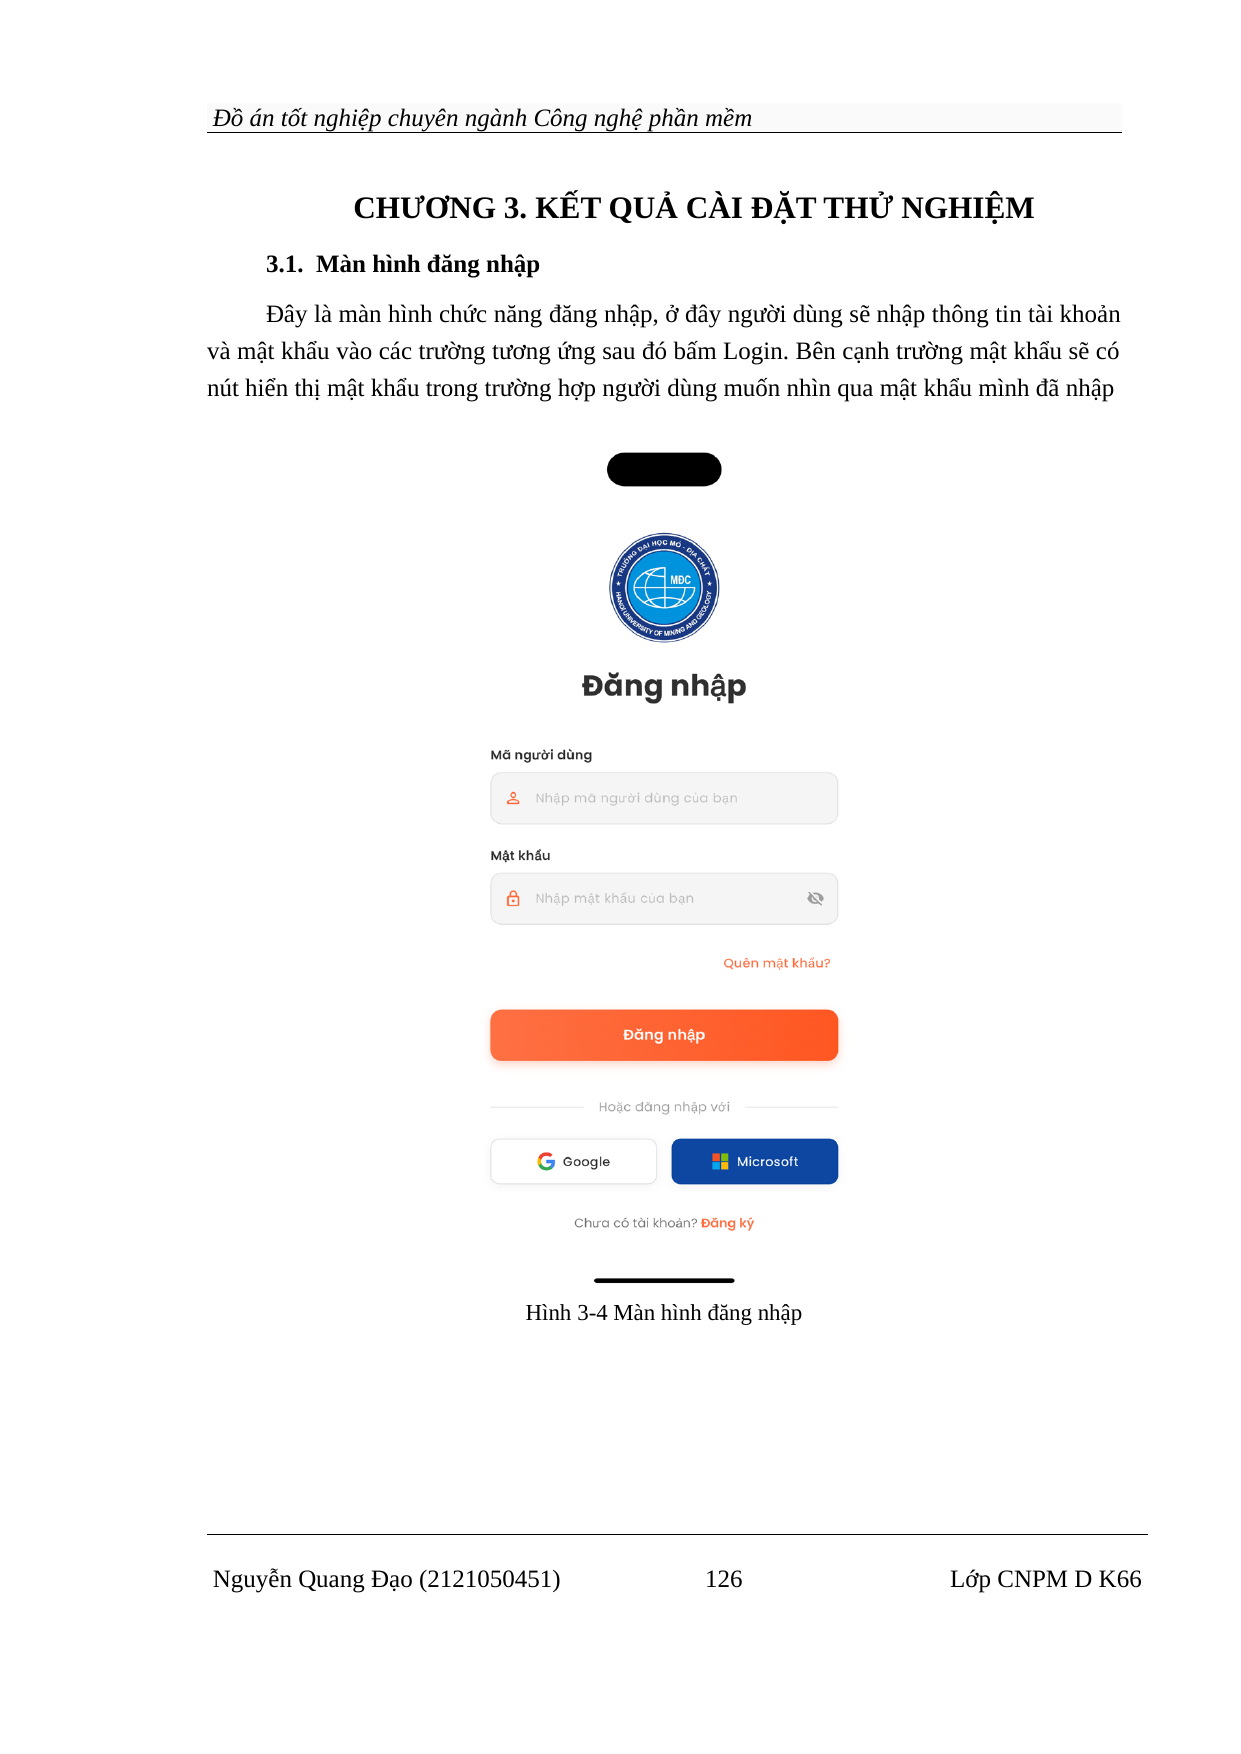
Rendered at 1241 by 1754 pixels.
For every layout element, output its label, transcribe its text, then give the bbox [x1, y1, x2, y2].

text Đây là màn hình chức năng đăng nhập, ở đây người dùng sẽ nhập thông tin tài khoản và mật khẩu vào các trường tương ứng sau đó bấm Login. Bên cạnh trường mật khẩu sẽ có nút hiển thị mật khẩu trong trường hợp người dùng muốn nhìn qua mật khẩu mình đã nhập [207, 299, 1122, 402]
picture [468, 442, 860, 1290]
subtitle Màn hình đăng nhập [207, 249, 1122, 278]
subtitle kết quả cài đặt thử nghiệm [207, 190, 1122, 226]
